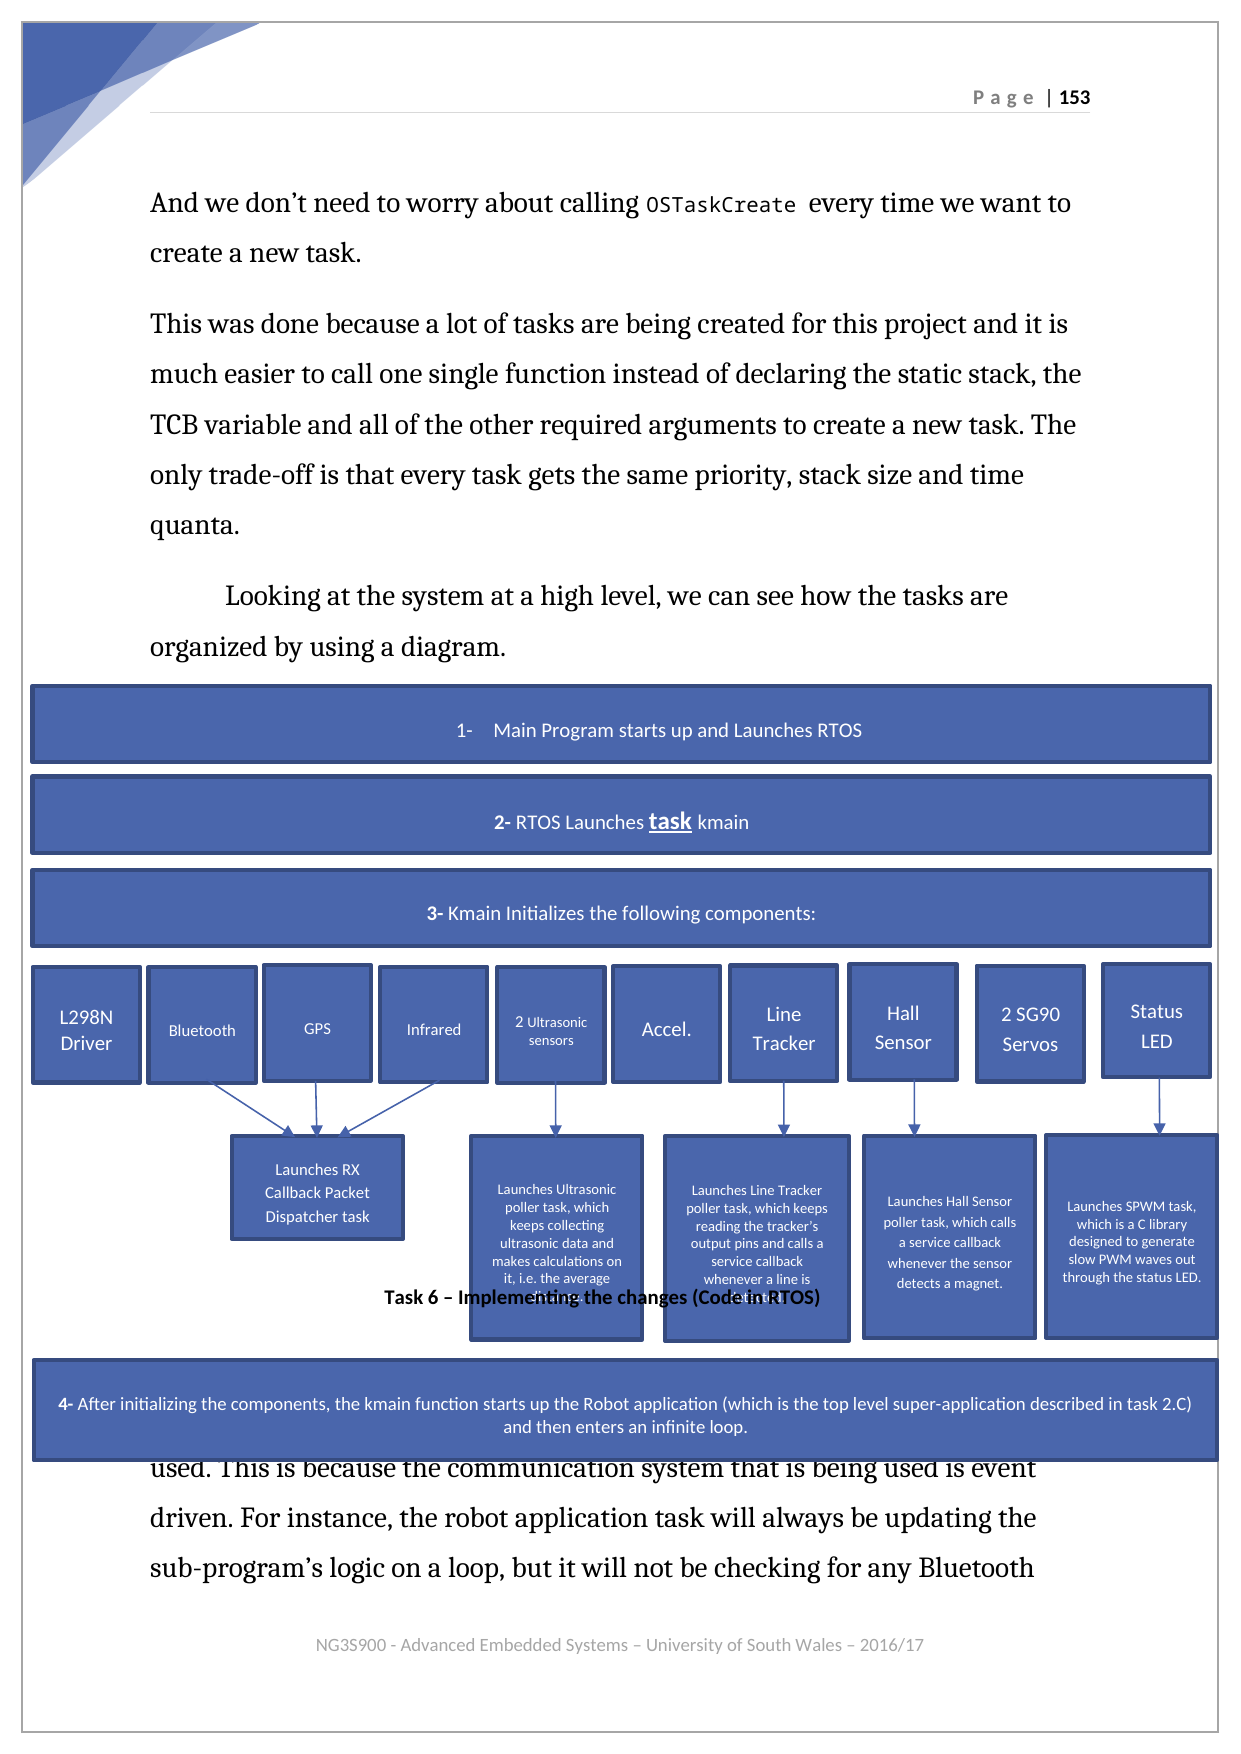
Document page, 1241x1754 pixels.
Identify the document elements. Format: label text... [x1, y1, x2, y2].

list Looking at the system at a high level, we can see how the tasks are organized by using a diagram. [150, 579, 1090, 663]
text And we don’t need to worry about calling OSTaskCreate every time we want to create a new task. [150, 186, 1090, 269]
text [150, 1462, 1090, 1585]
picture [23, 23, 264, 190]
text This was done because a lot of tasks are being created for this project and it is much easier to call one single function instead of declaring the static stack, the TCB variable and all of the other required arguments to create a new task. The only trade-off is that every task gets the same priority, stack size and time quanta. [150, 307, 1090, 542]
